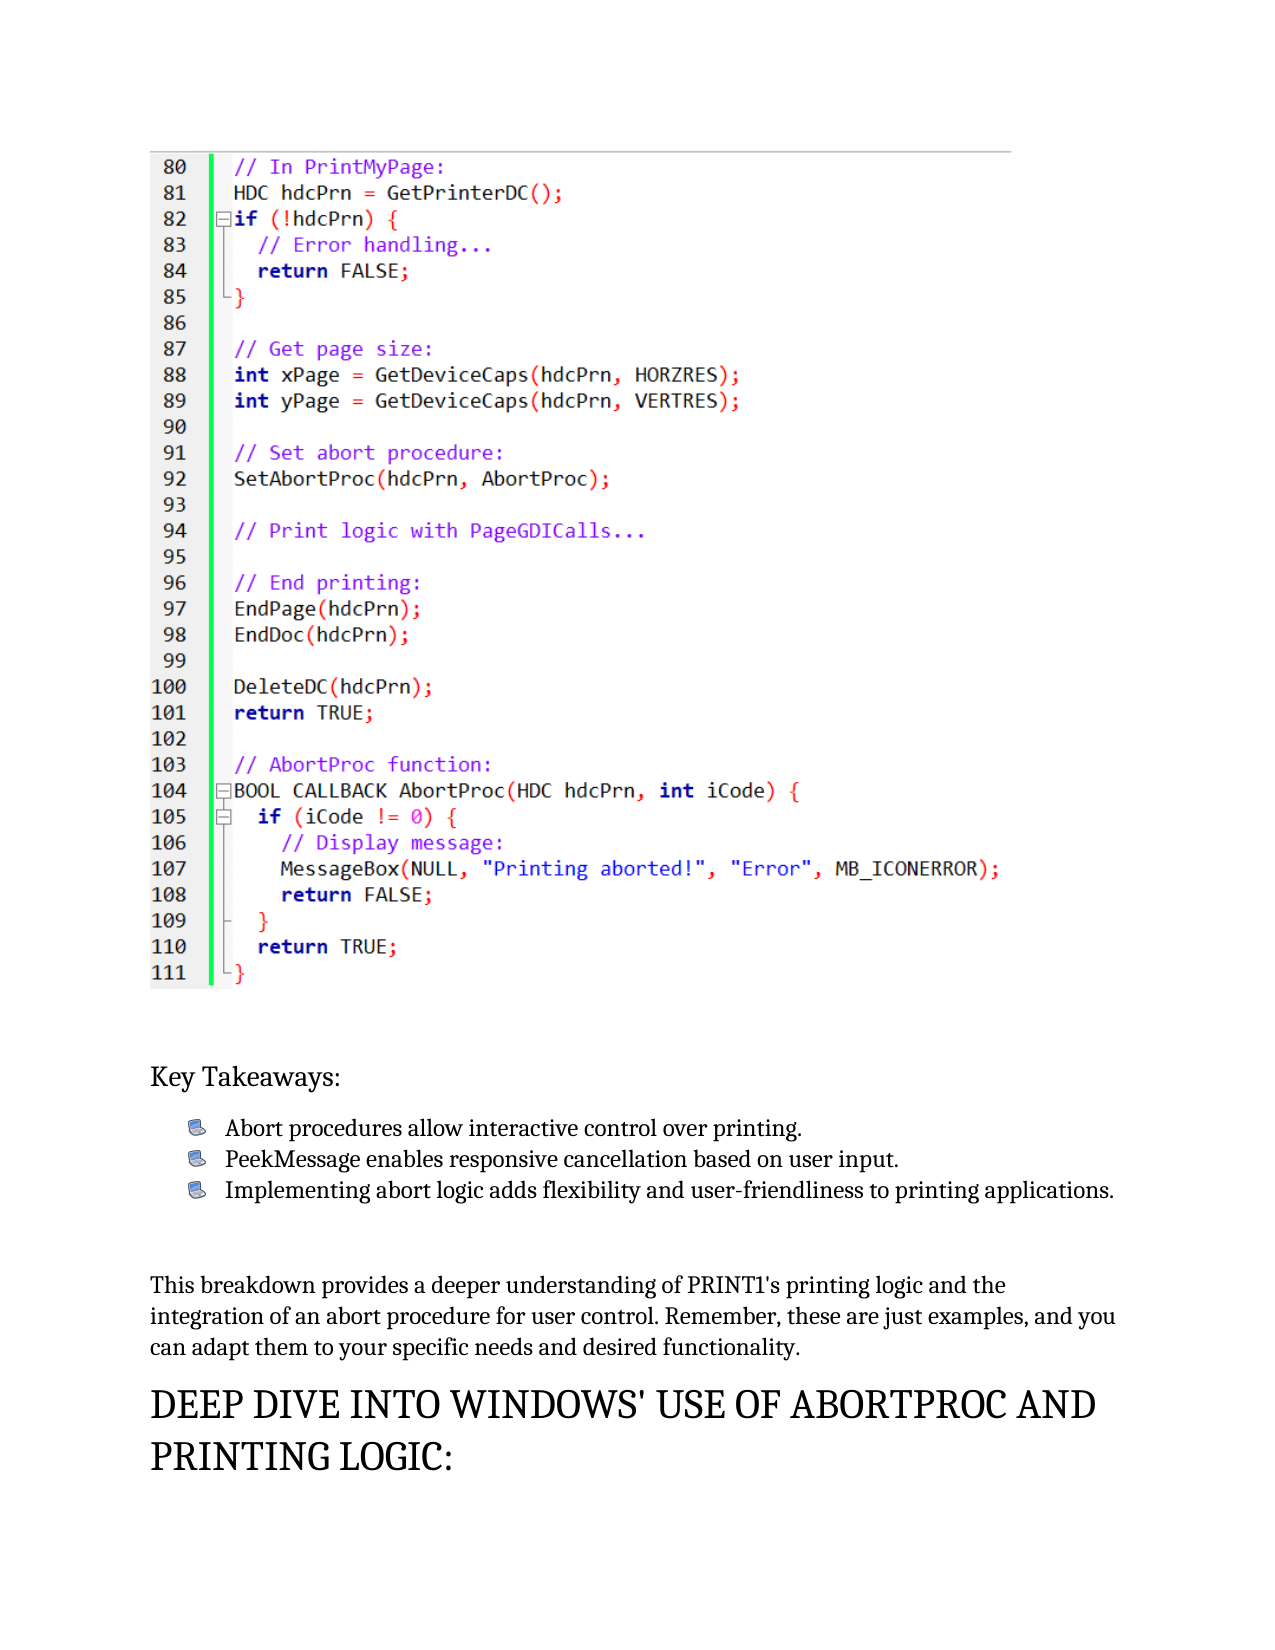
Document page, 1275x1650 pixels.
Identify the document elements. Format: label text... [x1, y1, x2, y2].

picture [188, 1150, 206, 1167]
picture [150, 150, 1012, 989]
list PeekMessage enables responsive cancellation based on user input. [187, 1144, 1125, 1173]
text Key Takeaways: [150, 1061, 1125, 1094]
list Abort procedures allow interactive control over printing. [187, 1113, 1125, 1142]
picture [188, 1119, 206, 1136]
picture [188, 1181, 206, 1199]
list Implementing abort logic adds flexibility and user-friendliness to printing applications. [187, 1176, 1125, 1204]
text DEEP DIVE INTO WINDOWS' USE OF ABORTPROC AND PRINTING LOGIC: [150, 1381, 1125, 1480]
text This breakdown provides a deeper understanding of PRINT1's printing logic and the integration of an abort procedure for user control. Remember, these are just examples, and you can adapt them to your specific needs and desired functionality. [150, 1271, 1125, 1362]
